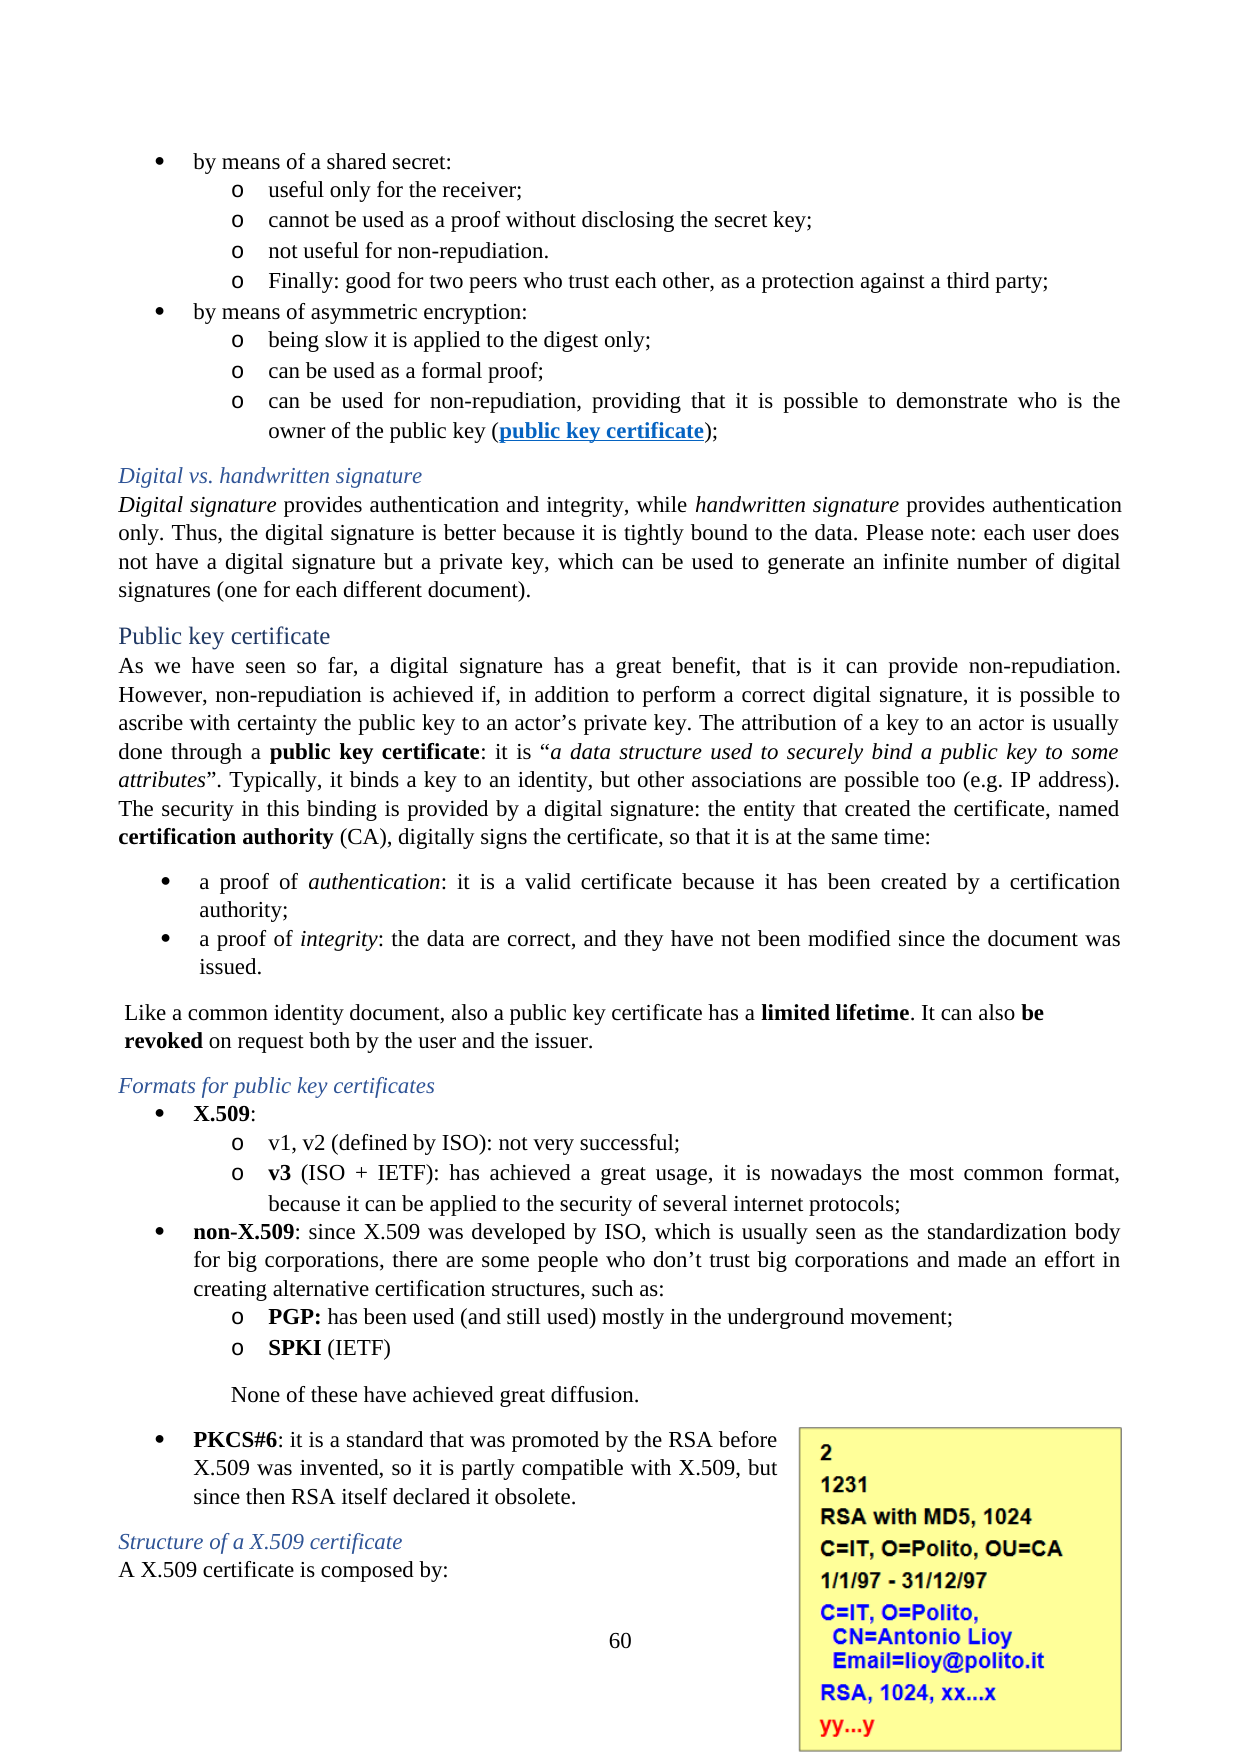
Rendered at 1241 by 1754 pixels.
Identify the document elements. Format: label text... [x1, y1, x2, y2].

list v1, v2 (defined by ISO): not very successful; [231, 1129, 1122, 1157]
list useful only for the receiver; [231, 176, 1122, 204]
list can be used for non-repudiation, providing that it is possible to demonstrate who is the owner of the public key (public key certificate); [231, 387, 1122, 444]
subtitle Digital vs. handwritten signature [118, 462, 1122, 489]
list non-X.509: since X.509 was developed by ISO, which is usually seen as the standardization body for big corporations, there are some people who don’t trust big corporations and made an effort in creating alternative certification structures, such as: [156, 1218, 1122, 1301]
subtitle Public key certificate [118, 621, 1122, 650]
list cannot be used as a proof without disclosing the secret key; [231, 207, 1122, 235]
text As we have seen so far, a digital signature has a great benefit, that is it can provide non-repudiation. However, non-repudiation is achieved if, in addition to perform a correct digital signature, it is possible to ascribe with certainty the public key to an actor’s private key. The attribution of a key to an actor is usually done through a public key certificate: it is “a data structure used to securely bind a public key to some attributes”. Typically, it binds a key to an identity, but other associations are possible too (e.g. IP address). The security in this binding is provided by a digital signature: the entity that created the certificate, named certification authority (CA), digitally signs the certificate, so that it is at the same time: [118, 652, 1122, 849]
text Digital signature provides authentication and integrity, while handwritten signature provides authentication only. Thus, the digital signature is better because it is tightly bound to the data. Please note: each user does not have a digital signature but a private key, which can be used to generate an infinite number of digital signatures (one for each different document). [118, 491, 1122, 603]
text None of these have achieved great diffusion. [231, 1381, 1122, 1407]
list X.509: [156, 1101, 1122, 1127]
text Like a common identity document, also a public key certificate has a limited lifetime. It can also be revoked on request both by the user and the issuer. [124, 998, 1122, 1053]
list being slow it is applied to the digest only; [231, 326, 1122, 354]
subtitle Formats for public key certificates [118, 1072, 1122, 1098]
list Finally: good for two peers who trust each other, as a protection against a third party; [231, 267, 1122, 296]
subtitle Structure of a X.509 certificate [118, 1528, 797, 1554]
list v3 (ISO + IETF): has achieved a great usage, it is nowadays the most common format, because it can be applied to the security of several internet protocols; [231, 1159, 1122, 1216]
list by means of asymmetric encryption: [156, 298, 1122, 324]
list not useful for non-repudiation. [231, 237, 1122, 265]
list PKCS#6: it is a standard that was promoted by the RSA before X.509 was invented, so it is partly compatible with X.509, but since then RSA itself declared it obsolete. [156, 1426, 797, 1509]
picture [797, 1426, 1123, 1754]
list PGP: has been used (and still used) mostly in the underground movement; [231, 1303, 1122, 1332]
list can be used as a formal proof; [231, 357, 1122, 385]
list a proof of integrity: the data are correct, and they have not been modified since the document was issued. [162, 925, 1122, 980]
text A X.509 certificate is composed by: [118, 1556, 797, 1583]
list a proof of authentication: it is a valid certificate because it has been created by a certification authority; [162, 868, 1122, 923]
list SPKI (IETF) [231, 1334, 1122, 1362]
list by means of a shared secret: [156, 148, 1122, 174]
